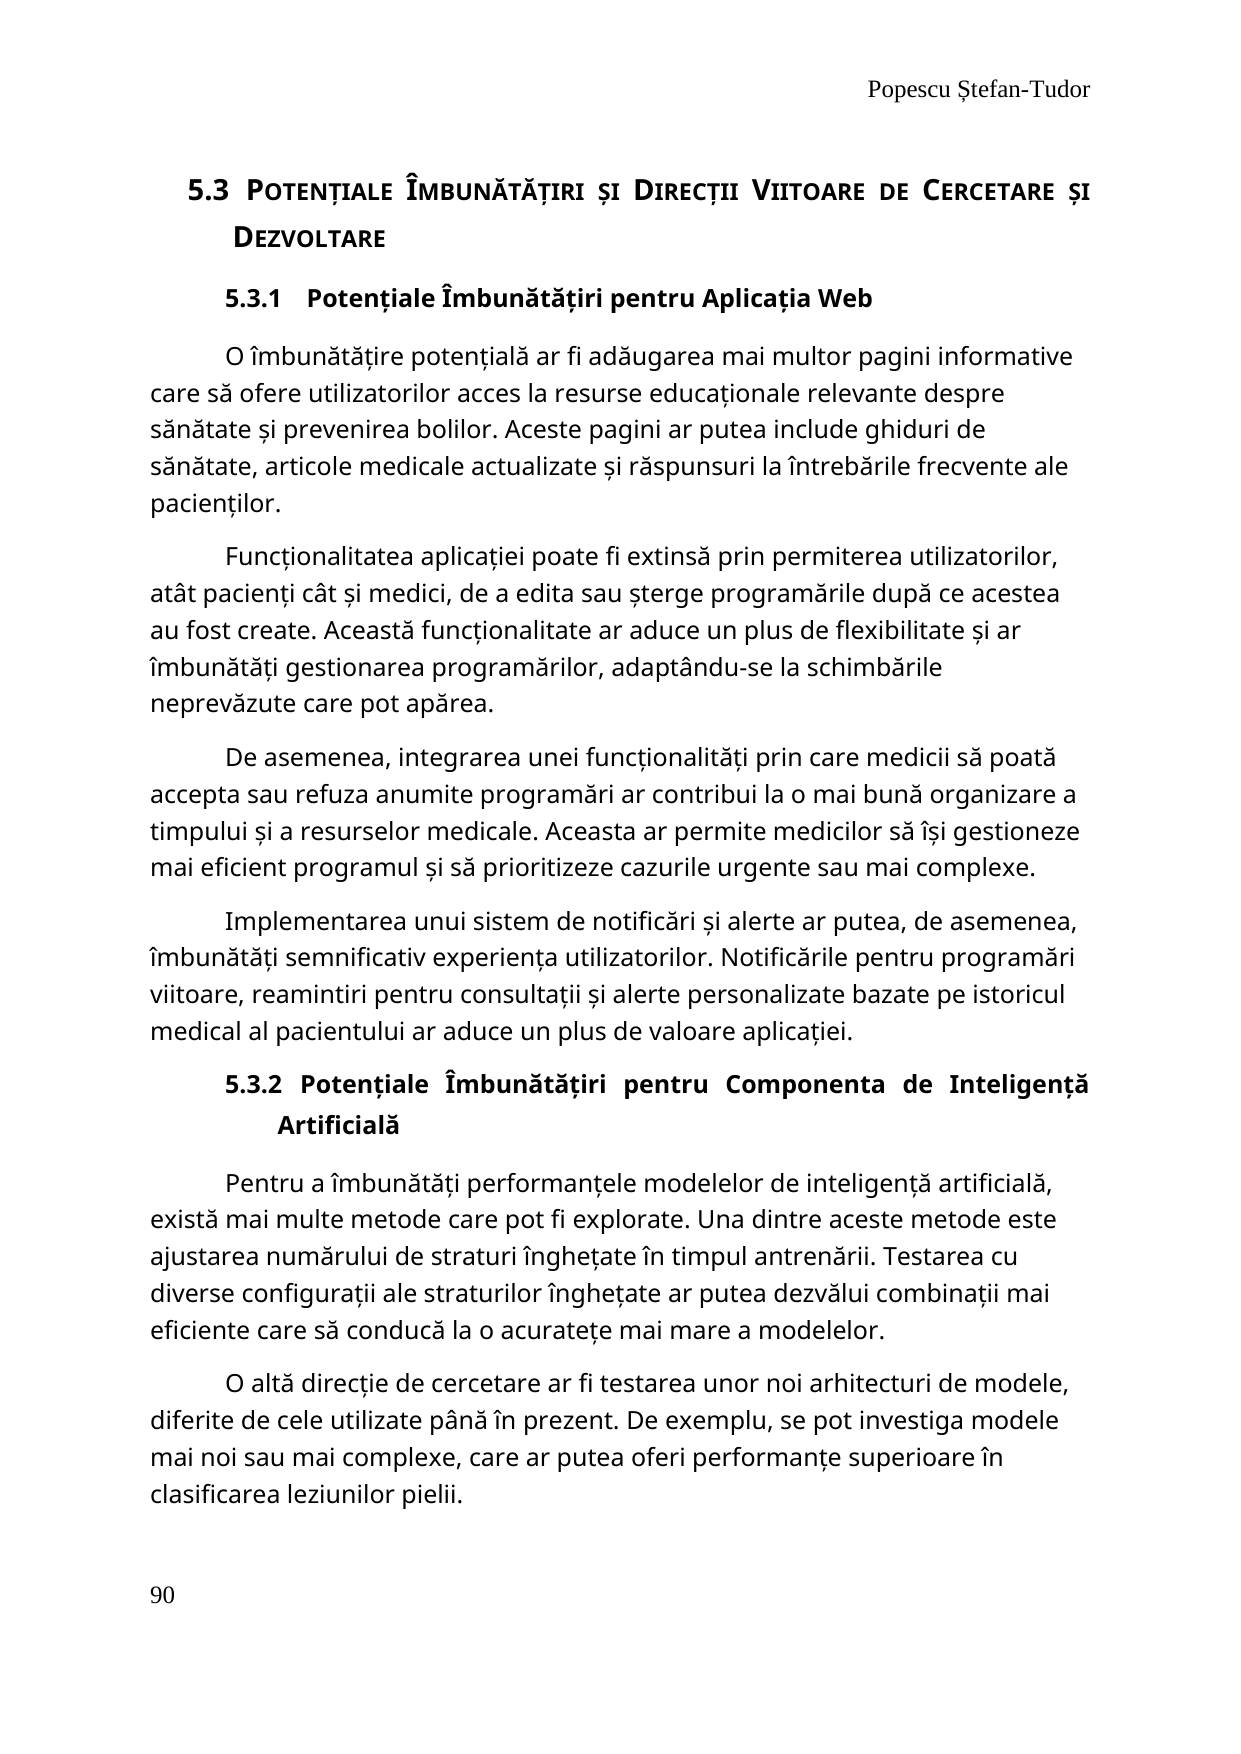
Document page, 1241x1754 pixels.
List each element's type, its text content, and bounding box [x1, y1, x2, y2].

text O îmbunătățire potențială ar fi adăugarea mai multor pagini informative care să ofere utilizatorilor acces la resurse educaționale relevante despre sănătate și prevenirea bolilor. Aceste pagini ar putea include ghiduri de sănătate, articole medicale actualizate și răspunsuri la întrebările frecvente ale pacienților. [150, 338, 1090, 520]
text O altă direcție de cercetare ar fi testarea unor noi arhitecturi de modele, diferite de cele utilizate până în prezent. De exemplu, se pot investiga modele mai noi sau mai complexe, care ar putea oferi performanțe superioare în clasificarea leziunilor pielii. [150, 1366, 1090, 1510]
subtitle Potențiale Îmbunătățiri pentru Componenta de Inteligență Artificială [225, 1067, 1090, 1142]
text Funcționalitatea aplicației poate fi extinsă prin permiterea utilizatorilor, atât pacienți cât și medici, de a edita sau șterge programările după ce acestea au fost create. Această funcționalitate ar aduce un plus de flexibilitate și ar îmbunătăți gestionarea programărilor, adaptându-se la schimbările neprevăzute care pot apărea. [150, 539, 1090, 720]
text De asemenea, integrarea unei funcționalități prin care medicii să poată accepta sau refuza anumite programări ar contribui la o mai bună organizare a timpului și a resurselor medicale. Aceasta ar permite medicilor să își gestioneze mai eficient programul și să prioritizeze cazurile urgente sau mai complexe. [150, 739, 1090, 884]
text Implementarea unui sistem de notificări și alerte ar putea, de asemenea, îmbunătăți semnificativ experiența utilizatorilor. Notificările pentru programări viitoare, reamintiri pentru consultații și alerte personalizate bazate pe istoricul medical al pacientului ar aduce un plus de valoare aplicației. [150, 903, 1090, 1048]
subtitle Potențiale Îmbunătățiri și Direcții Viitoare de Cercetare și Dezvoltare [187, 169, 1090, 256]
subtitle Potențiale Îmbunătățiri pentru Aplicația Web [225, 281, 1090, 315]
text Pentru a îmbunătăți performanțele modelelor de inteligență artificială, există mai multe metode care pot fi explorate. Una dintre aceste metode este ajustarea numărului de straturi înghețate în timpul antrenării. Testarea cu diverse configurații ale straturilor înghețate ar putea dezvălui combinații mai eficiente care să conducă la o acuratețe mai mare a modelelor. [150, 1165, 1090, 1347]
